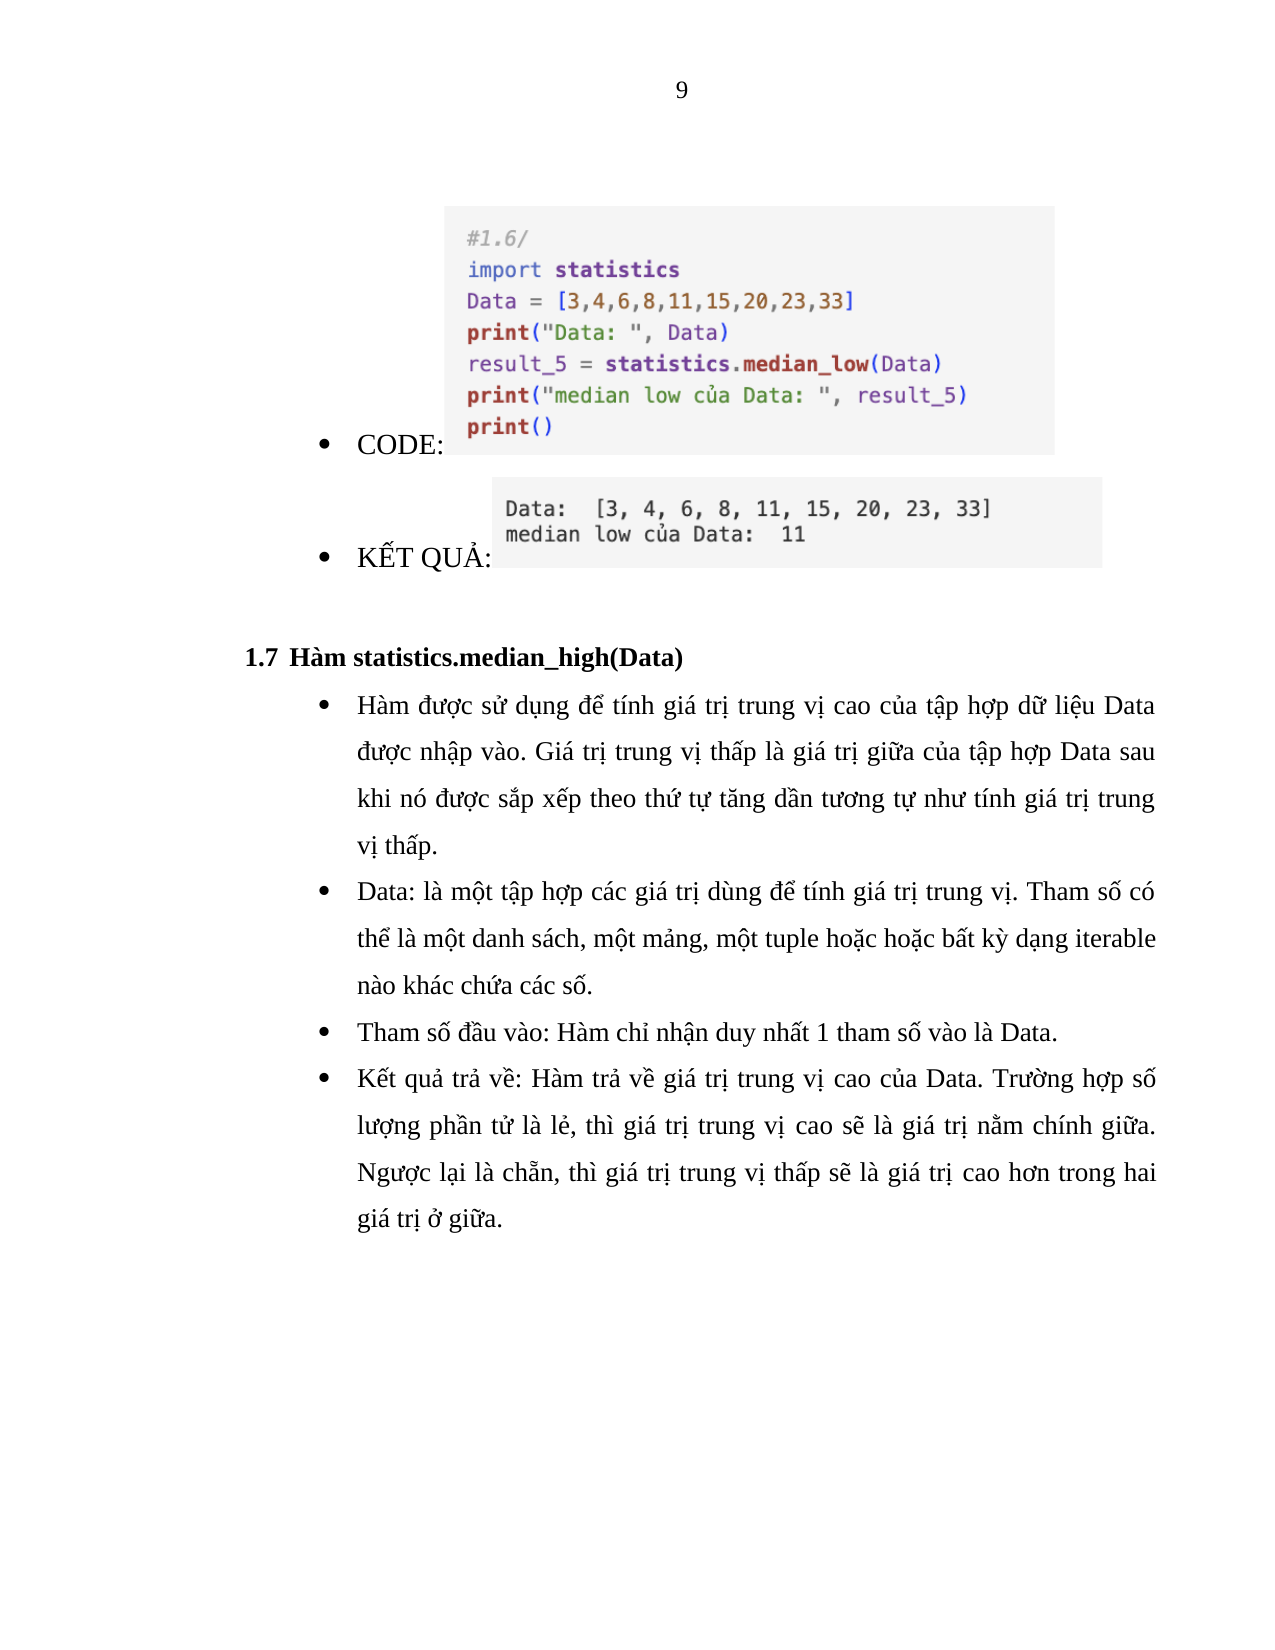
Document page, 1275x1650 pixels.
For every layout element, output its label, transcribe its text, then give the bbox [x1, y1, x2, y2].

list Kết quả trả về: Hàm trả về giá trị trung vị cao của Data. Trường hợp số lượng phần tử là lẻ, thì giá trị trung vị cao sẽ là giá trị nằm chính giữa. Ngược lại là chẵn, thì giá trị trung vị thấp sẽ là giá trị cao hơn trong hai giá trị ở giữa. [319, 1062, 1157, 1234]
list Data: là một tập hợp các giá trị dùng để tính giá trị trung vị. Tham số có thể là một danh sách, một mảng, một tuple hoặc hoặc bất kỳ dạng iterable nào khác chứa các số. [319, 876, 1157, 1000]
picture [492, 477, 1103, 568]
list Tham số đầu vào: Hàm chỉ nhận duy nhất 1 tham số vào là Data. [319, 1016, 1157, 1047]
list Hàm được sử dụng để tính giá trị trung vị cao của tập hợp dữ liệu Data được nhập vào. Giá trị trung vị thấp là giá trị giữa của tập hợp Data sau khi nó được sắp xếp theo thứ tự tăng dần tương tự như tính giá trị trung vị thấp. [319, 689, 1157, 860]
picture [444, 206, 1055, 455]
list Hàm statistics.median_high(Data) [244, 641, 1157, 672]
